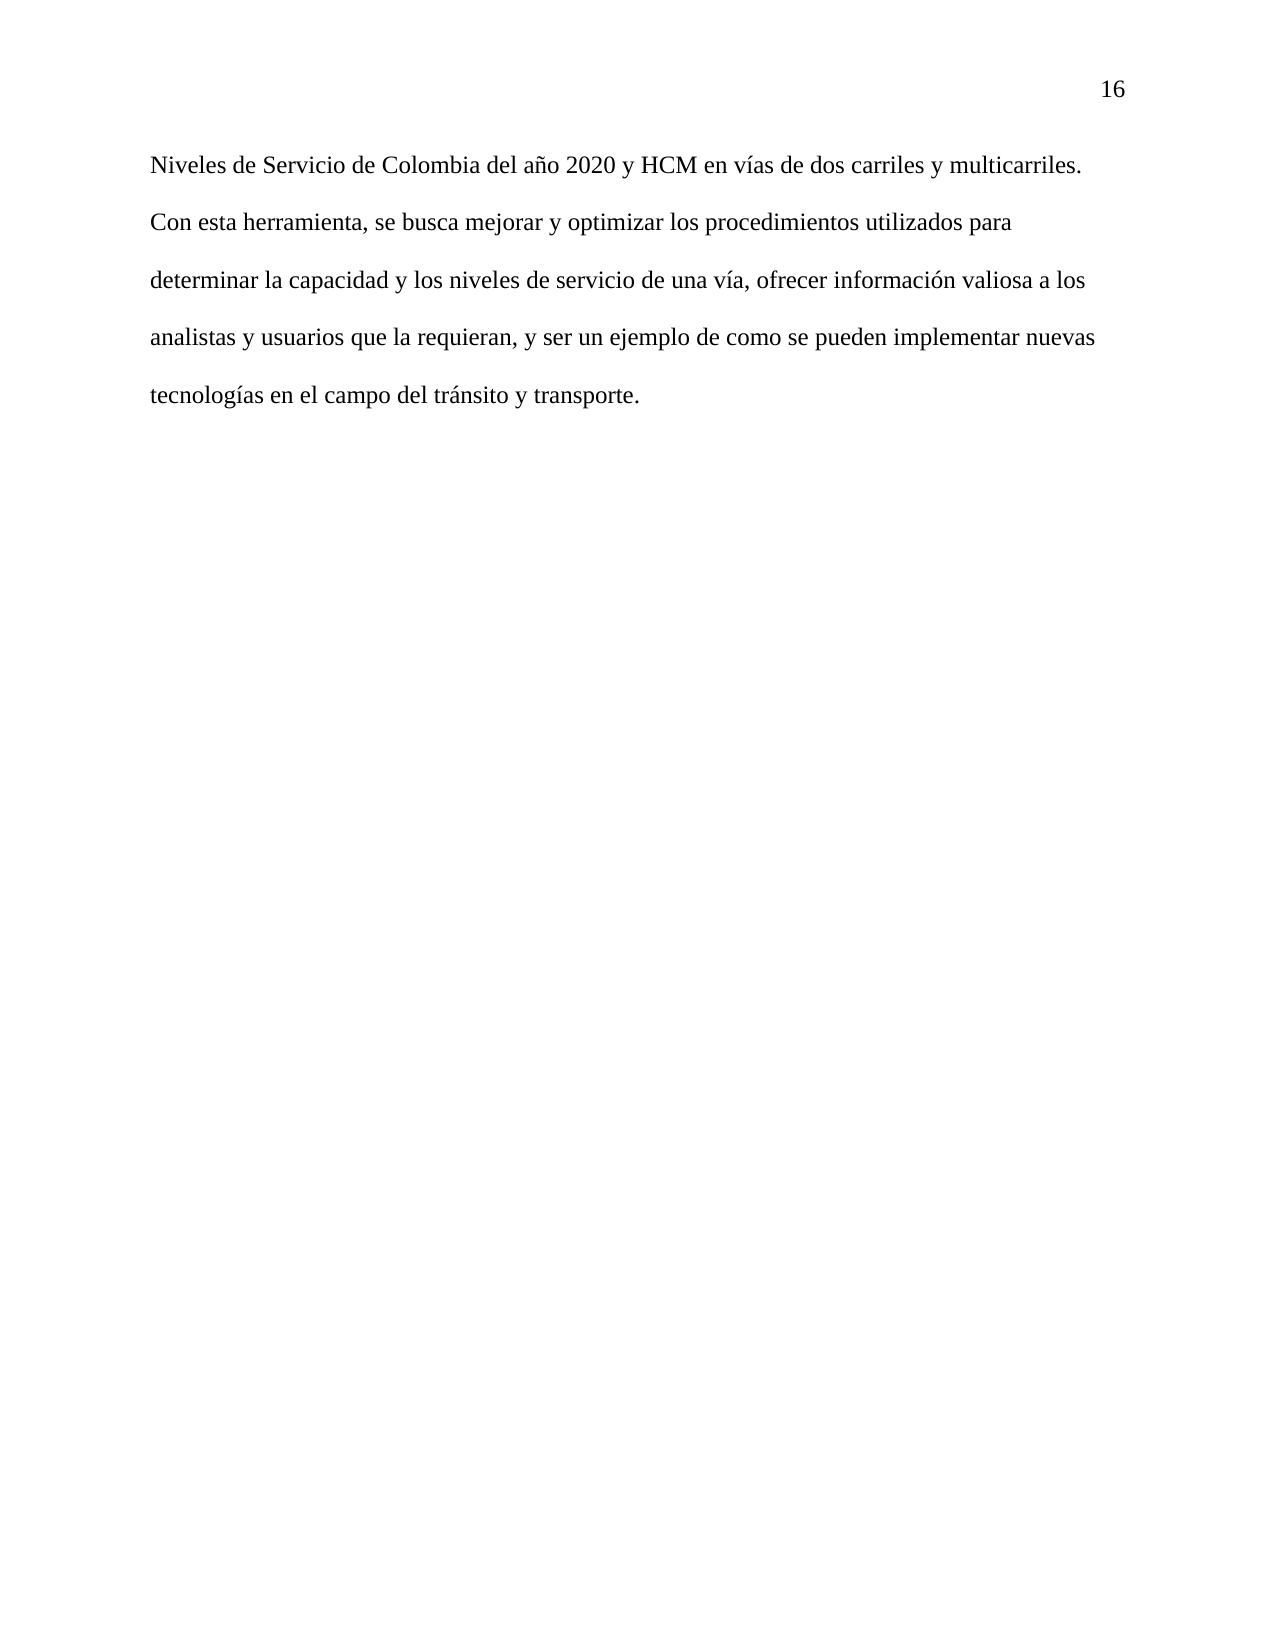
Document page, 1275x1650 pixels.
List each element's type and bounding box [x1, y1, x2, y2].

text [150, 150, 1125, 409]
